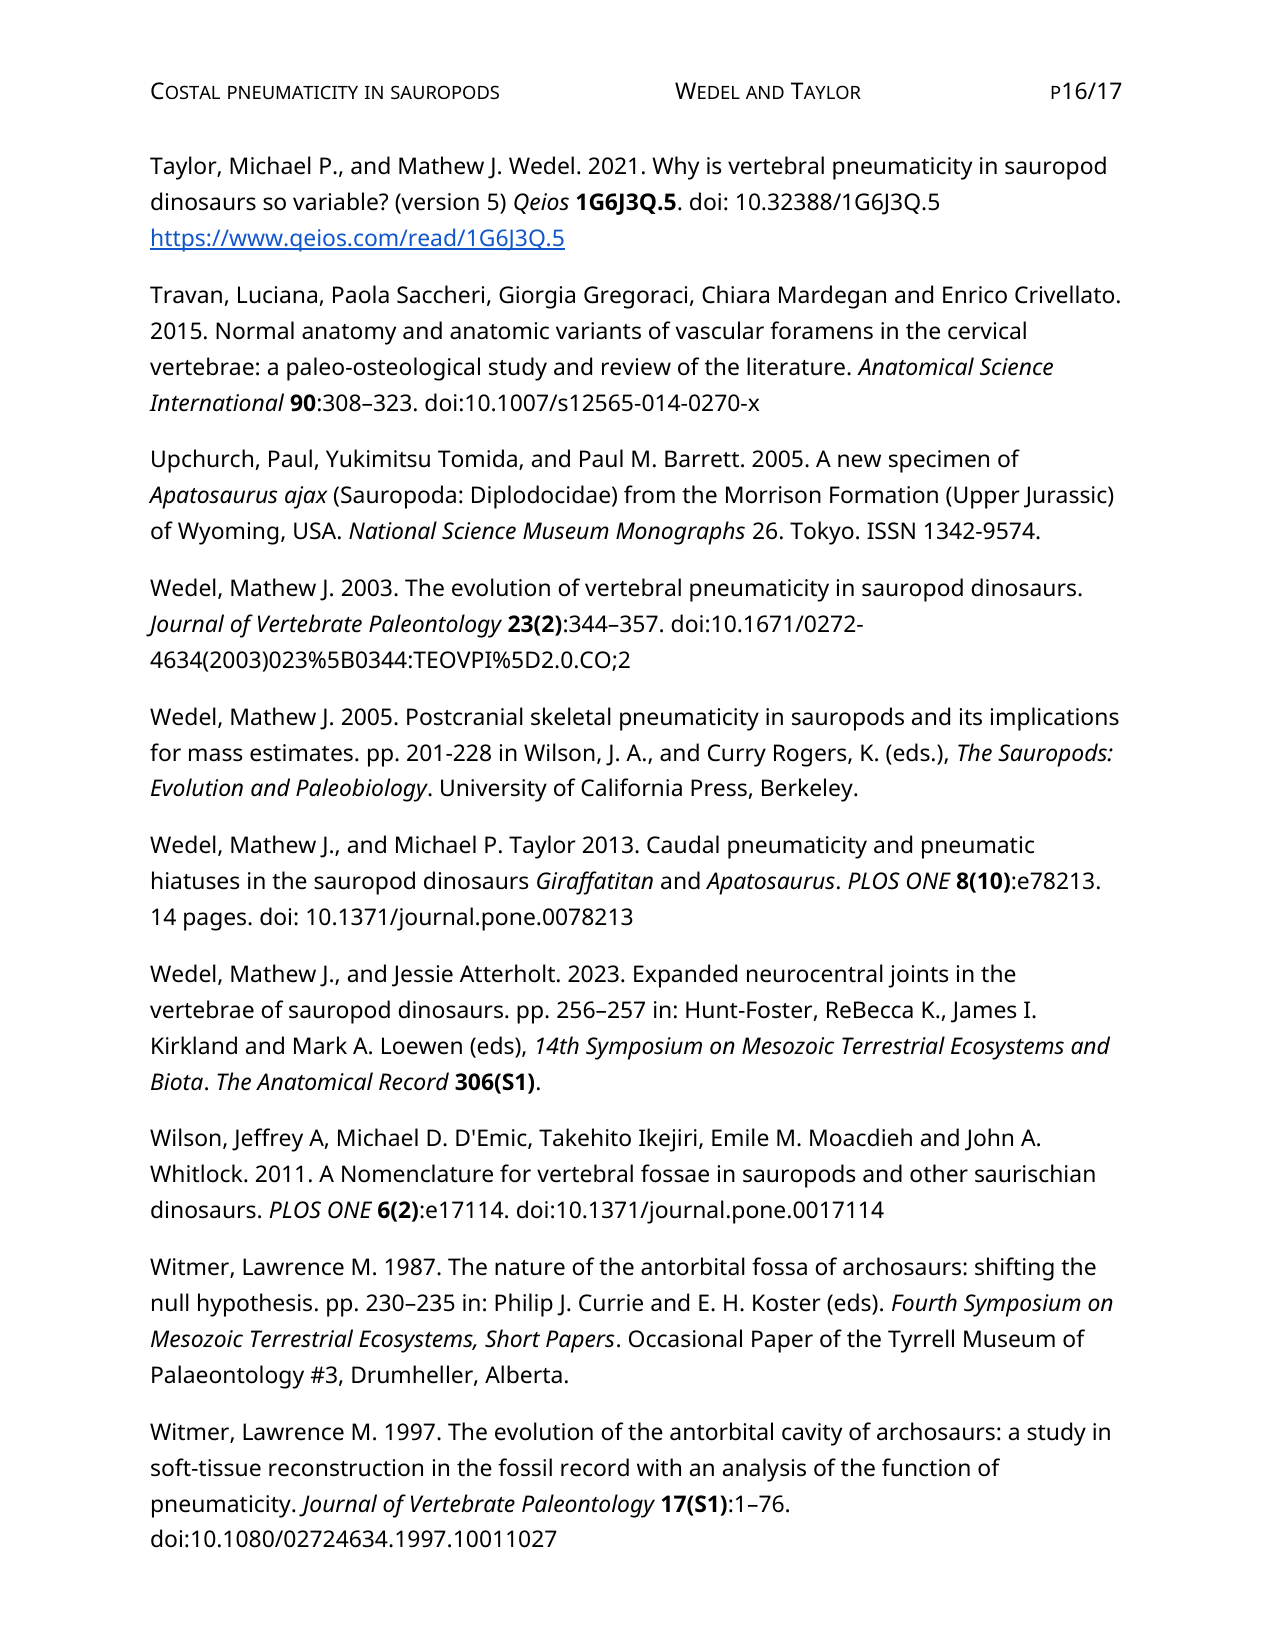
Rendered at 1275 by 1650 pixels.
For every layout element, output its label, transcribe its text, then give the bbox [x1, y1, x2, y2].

text Travan, Luciana, Paola Saccheri, Giorgia Gregoraci, Chiara Mardegan and Enrico Crivellato. 2015. Normal anatomy and anatomic variants of vascular foramens in the cervical vertebrae: a paleo-osteological study and review of the literature. Anatomical Science International 90:308–323. doi:10.1007/s12565-014-0270-x [150, 279, 1125, 418]
text Wedel, Mathew J. 2005. Postcranial skeletal pneumaticity in sauropods and its implications for mass estimates. pp. 201-228 in Wilson, J. A., and Curry Rogers, K. (eds.), The Sauropods: Evolution and Paleobiology. University of California Press, Berkeley. [150, 701, 1125, 804]
text Wedel, Mathew J., and Jessie Atterholt. 2023. Expanded neurocentral joints in the vertebrae of sauropod dinosaurs. pp. 256–257 in: Hunt-Foster, ReBecca K., James I. Kirkland and Mark A. Loewen (eds), 14th Symposium on Mesozoic Terrestrial Ecosystems and Biota. The Anatomical Record 306(S1). [150, 958, 1125, 1097]
text Wedel, Mathew J. 2003. The evolution of vertebral pneumaticity in sauropod dinosaurs. Journal of Vertebrate Paleontology 23(2):344–357. doi:10.1671/0272-4634(2003)023%5B0344:TEOVPI%5D2.0.CO;2 [150, 572, 1125, 675]
text Witmer, Lawrence M. 1987. The nature of the antorbital fossa of archosaurs: shifting the null hypothesis. pp. 230–235 in: Philip J. Currie and E. H. Koster (eds). Fourth Symposium on Mesozoic Terrestrial Ecosystems, Short Papers. Occasional Paper of the Tyrrell Museum of Palaeontology #3, Drumheller, Alberta. [150, 1251, 1125, 1390]
text Taylor, Michael P., and Mathew J. Wedel. 2021. Why is vertebral pneumaticity in sauropod dinosaurs so variable? (version 5) Qeios 1G6J3Q.5. doi: 10.32388/1G6J3Q.5 https://www.qeios.com/read/1G6J3Q.5 [150, 150, 1125, 253]
text Upchurch, Paul, Yukimitsu Tomida, and Paul M. Barrett. 2005. A new specimen of Apatosaurus ajax (Sauropoda: Diplodocidae) from the Morrison Formation (Upper Jurassic) of Wyoming, USA. National Science Museum Monographs 26. Tokyo. ISSN 1342-9574. [150, 443, 1125, 546]
text Witmer, Lawrence M. 1997. The evolution of the antorbital cavity of archosaurs: a study in soft-tissue reconstruction in the fossil record with an analysis of the function of pneumaticity. Journal of Vertebrate Paleontology 17(S1):1–76. doi:10.1080/02724634.1997.10011027 [150, 1416, 1125, 1555]
text Wedel, Mathew J., and Michael P. Taylor 2013. Caudal pneumaticity and pneumatic hiatuses in the sauropod dinosaurs Giraffatitan and Apatosaurus. PLOS ONE 8(10):e78213. 14 pages. doi: 10.1371/journal.pone.0078213 [150, 829, 1125, 932]
text Wilson, Jeffrey A, Michael D. D'Emic, Takehito Ikejiri, Emile M. Moacdieh and John A. Whitlock. 2011. A Nomenclature for vertebral fossae in sauropods and other saurischian dinosaurs. PLOS ONE 6(2):e17114. doi:10.1371/journal.pone.0017114 [150, 1122, 1125, 1226]
